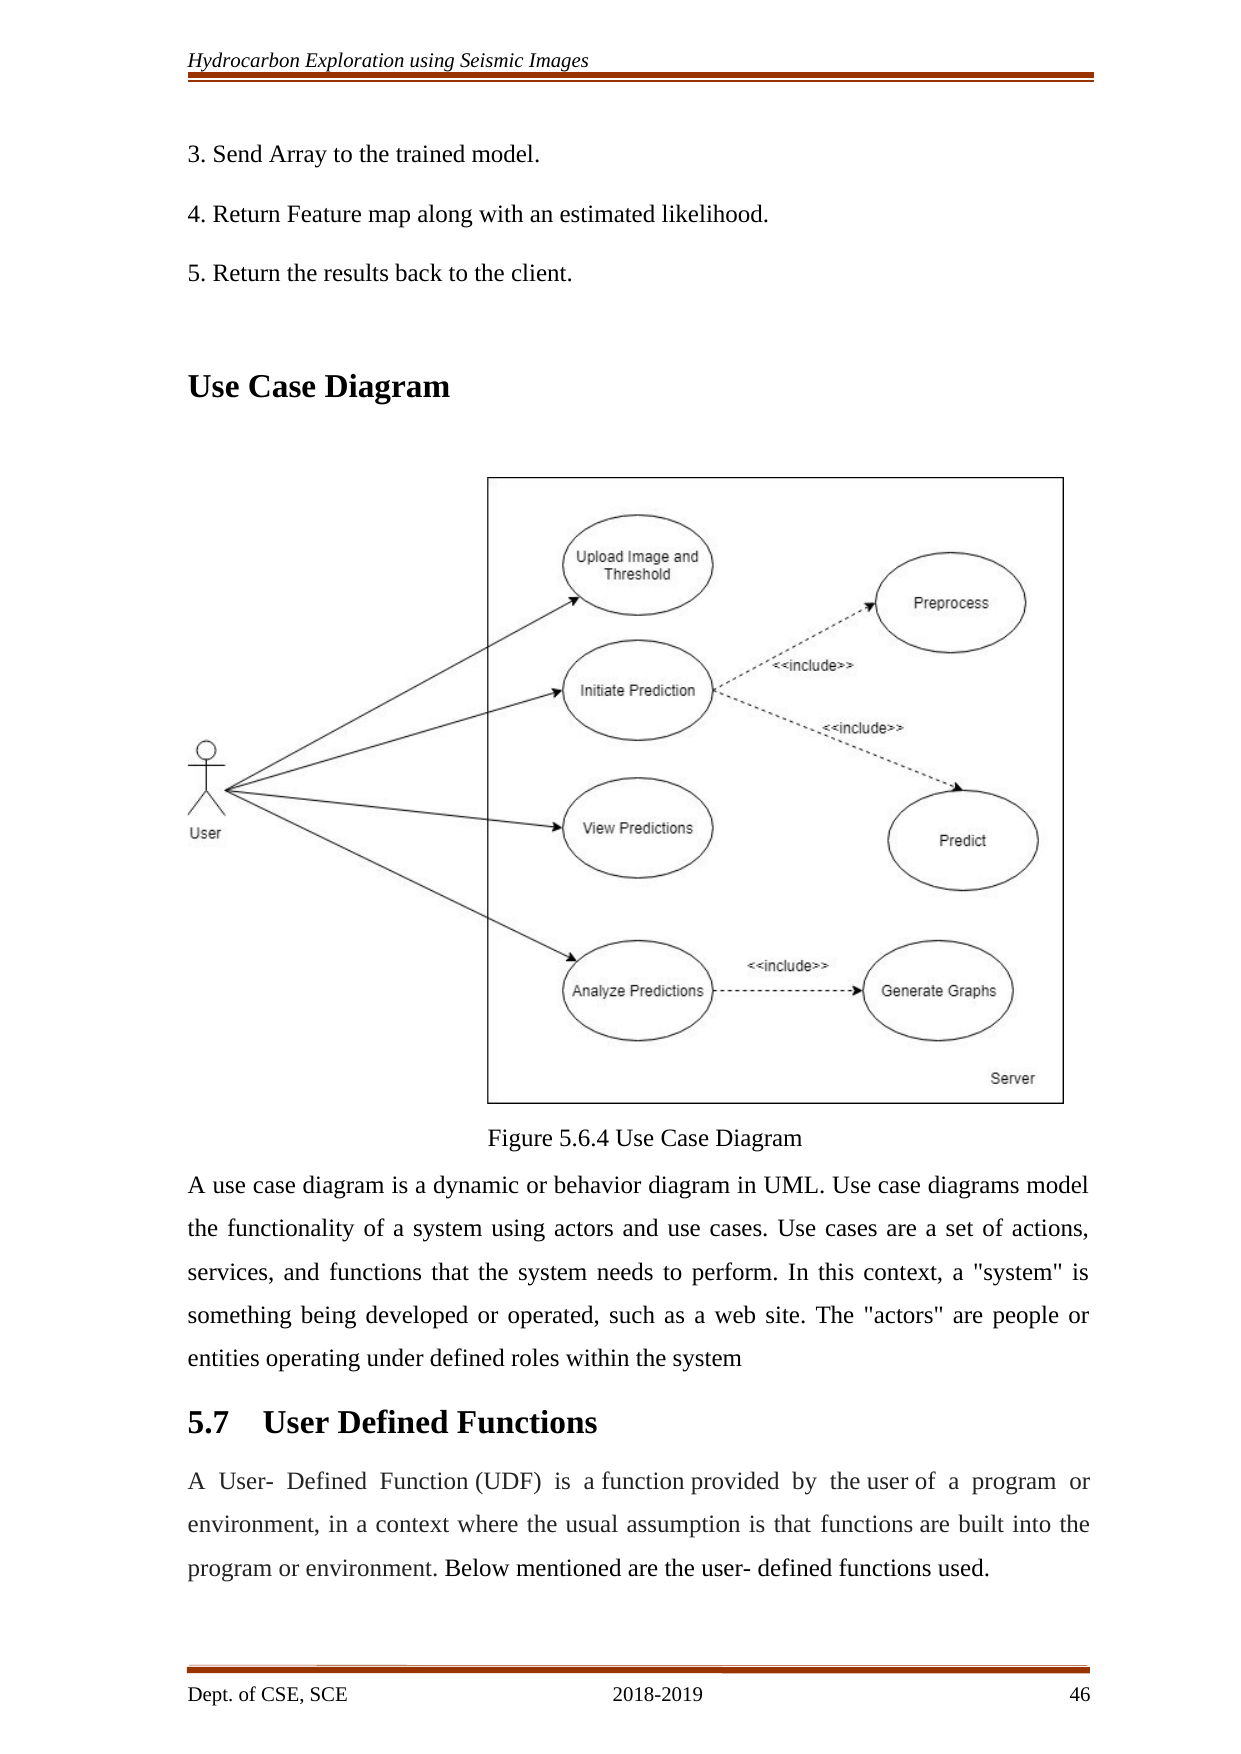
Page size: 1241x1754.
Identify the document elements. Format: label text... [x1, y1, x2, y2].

text 5. Return the results back to the client. [187, 258, 1090, 287]
picture [187, 477, 1064, 1104]
subtitle Use Case Diagram [187, 366, 1090, 404]
text 3. Send Array to the trained model. [187, 139, 1090, 168]
text Figure 5.6.4 Use Case Diagram [412, 1123, 1090, 1151]
text A use case diagram is a dynamic or behavior diagram in UML. Use case diagrams model the functionality of a system using actors and use cases. Use cases are a set of actions, services, and functions that the system needs to perform. In this context, a "system" is something being developed or operated, such as a web site. The "actors" are people or entities operating under defined roles within the system [187, 1170, 1090, 1372]
subtitle User Defined Functions [187, 1403, 1090, 1441]
text 4. Return Feature map along with an estimated likelihood. [187, 199, 1090, 227]
text A User- Defined Function (UDF) is a function provided by the user of a program or environment, in a context where the usual assumption is that functions are built into the program or environment. Below mentioned are the user- defined functions used. [187, 1466, 1090, 1581]
